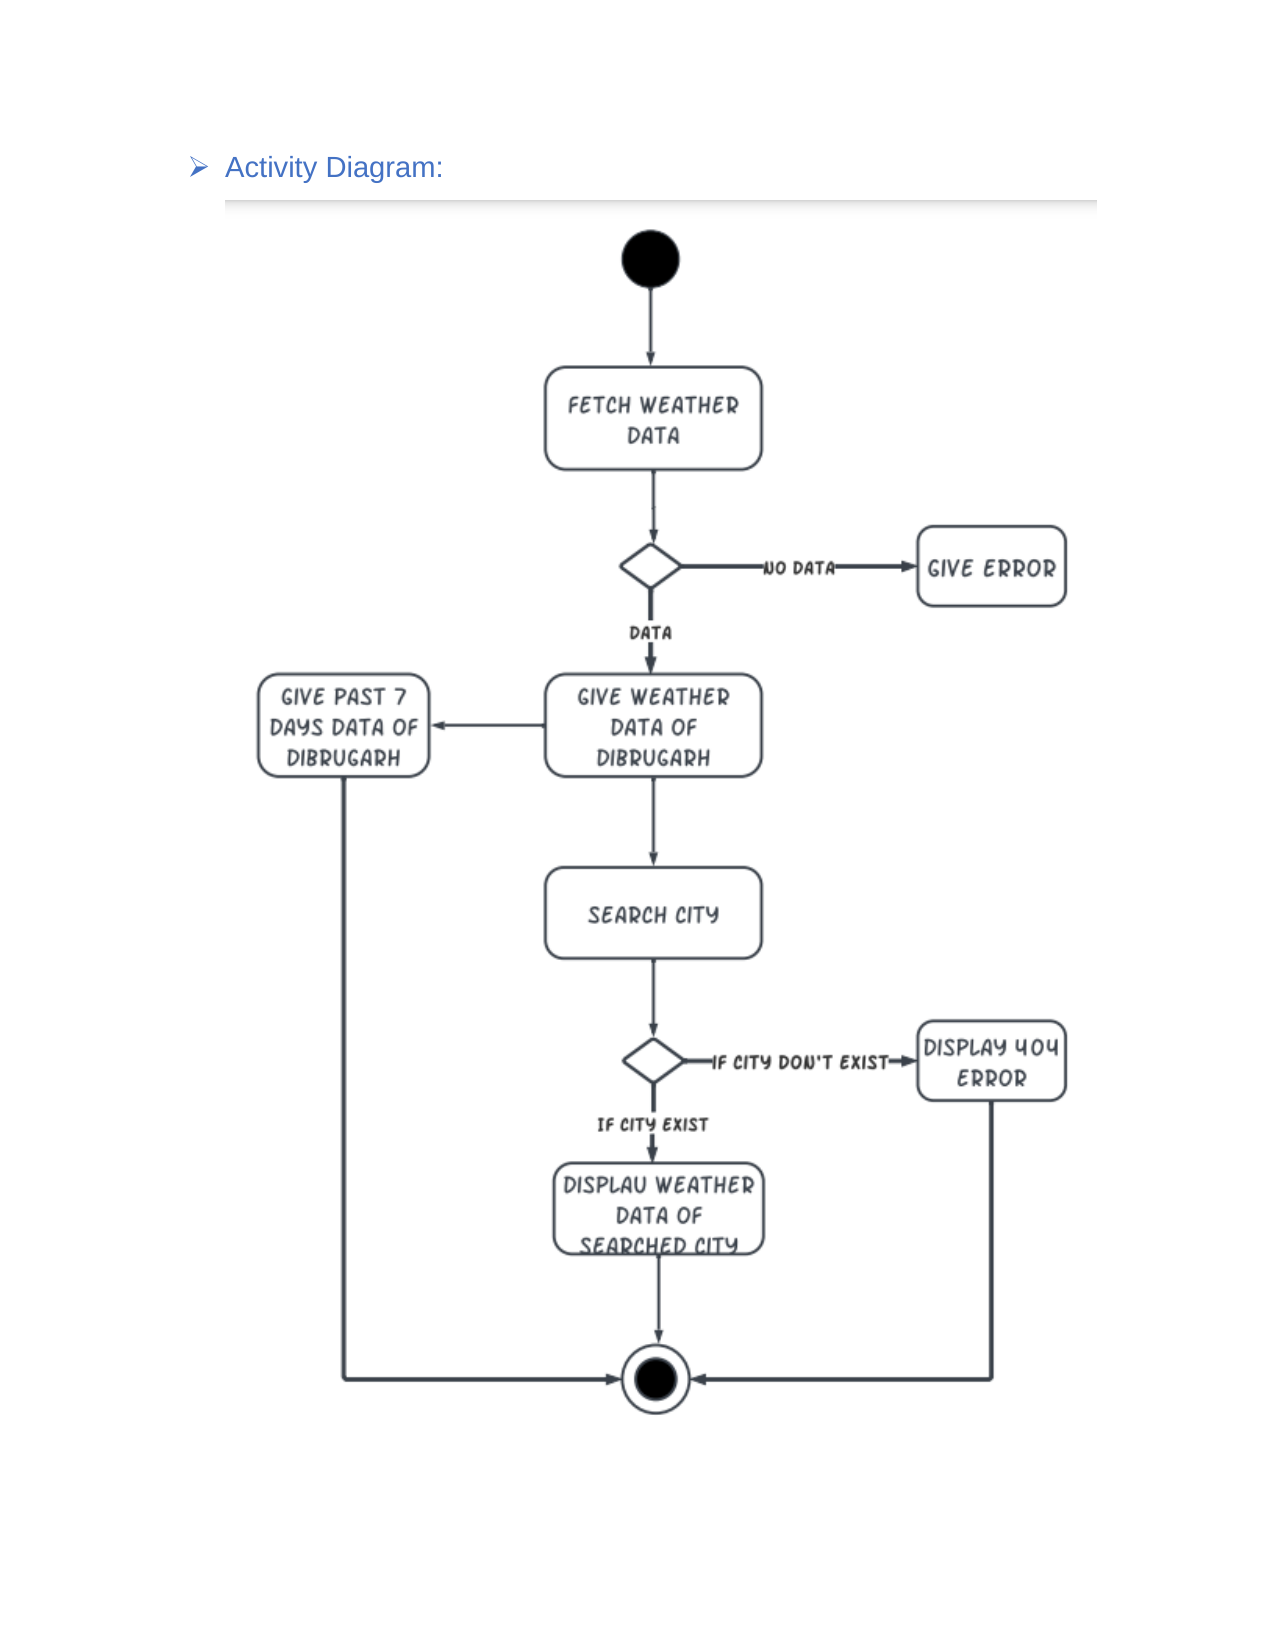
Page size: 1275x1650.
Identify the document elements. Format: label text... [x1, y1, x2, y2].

picture [225, 200, 1097, 1429]
list Activity Diagram: [187, 150, 1125, 184]
